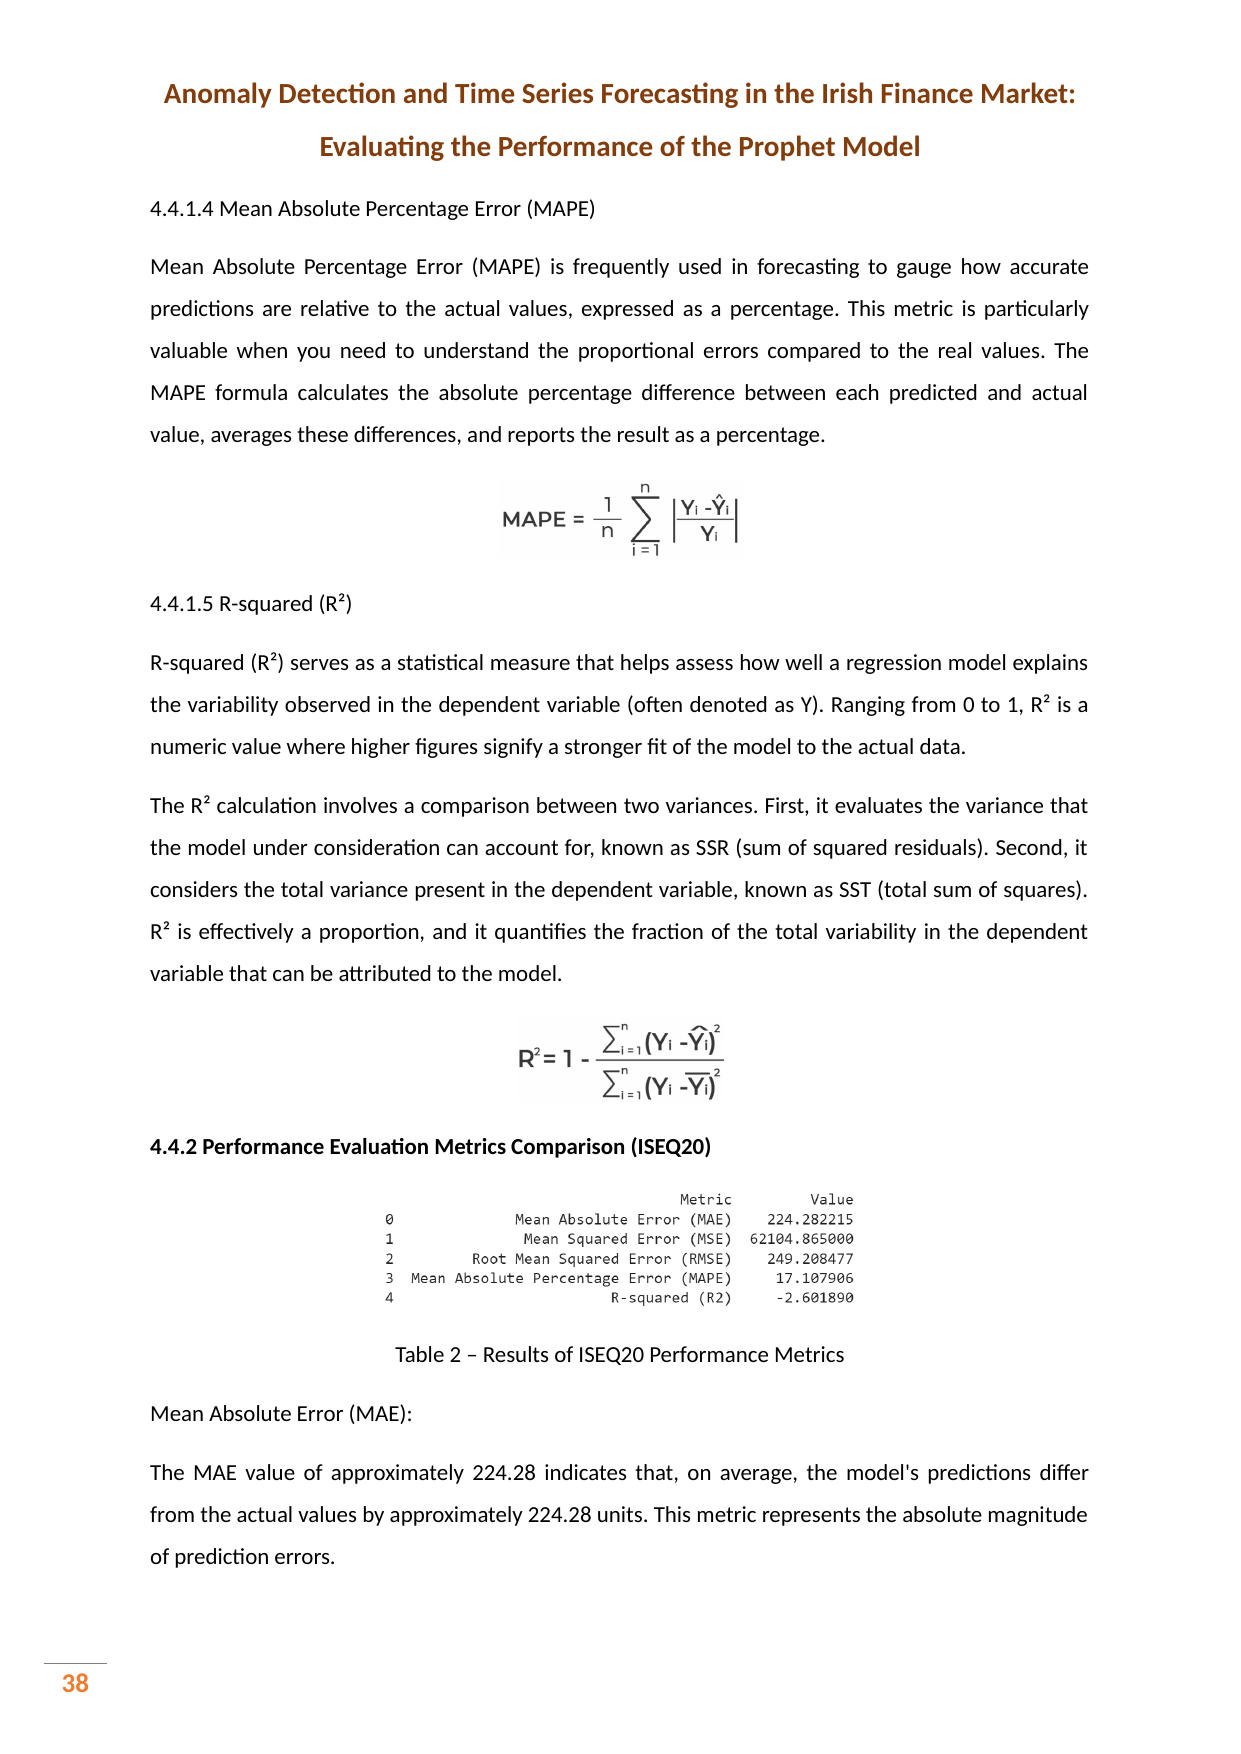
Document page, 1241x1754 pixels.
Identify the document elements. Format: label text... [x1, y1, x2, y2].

picture [499, 479, 741, 559]
picture [516, 1017, 724, 1102]
text Mean Absolute Percentage Error (MAPE) is frequently used in forecasting to gauge how accurate predictions are relative to the actual values, expressed as a percentage. This metric is particularly valuable when you need to understand the proportional errors compared to the real values. The MAPE formula calculates the absolute percentage difference between each predicted and actual value, averages these differences, and reports the result as a percentage. [150, 252, 1090, 448]
text The R² calculation involves a comparison between two variances. First, it evaluates the variance that the model under consideration can account for, known as SSR (sum of squared residuals). Second, it considers the total variance present in the dependent variable, known as SST (total sum of squares). R² is effectively a proportion, and it quantifies the fraction of the total variability in the dependent variable that can be attributed to the model. [150, 791, 1090, 987]
text The MAE value of approximately 224.28 indicates that, on average, the model's predictions differ from the actual values by approximately 224.28 units. This metric represents the absolute magnitude of prediction errors. [150, 1458, 1090, 1570]
text Table 2 – Results of ISEQ20 Performance Metrics [150, 1341, 1090, 1368]
picture [373, 1190, 867, 1310]
text 4.4.2 Performance Evaluation Metrics Comparison (ISEQ20) [150, 1132, 1090, 1160]
text R-squared (R²) serves as a statistical measure that helps assess how well a regression model explains the variability observed in the dependent variable (often denoted as Y). Ranging from 0 to 1, R² is a numeric value where higher figures signify a stronger fit of the model to the actual data. [150, 648, 1090, 760]
text 4.4.1.5 R-squared (R²) [150, 589, 1090, 618]
text Mean Absolute Error (MAE): [150, 1399, 1090, 1427]
text 4.4.1.4 Mean Absolute Percentage Error (MAPE) [150, 194, 1090, 222]
